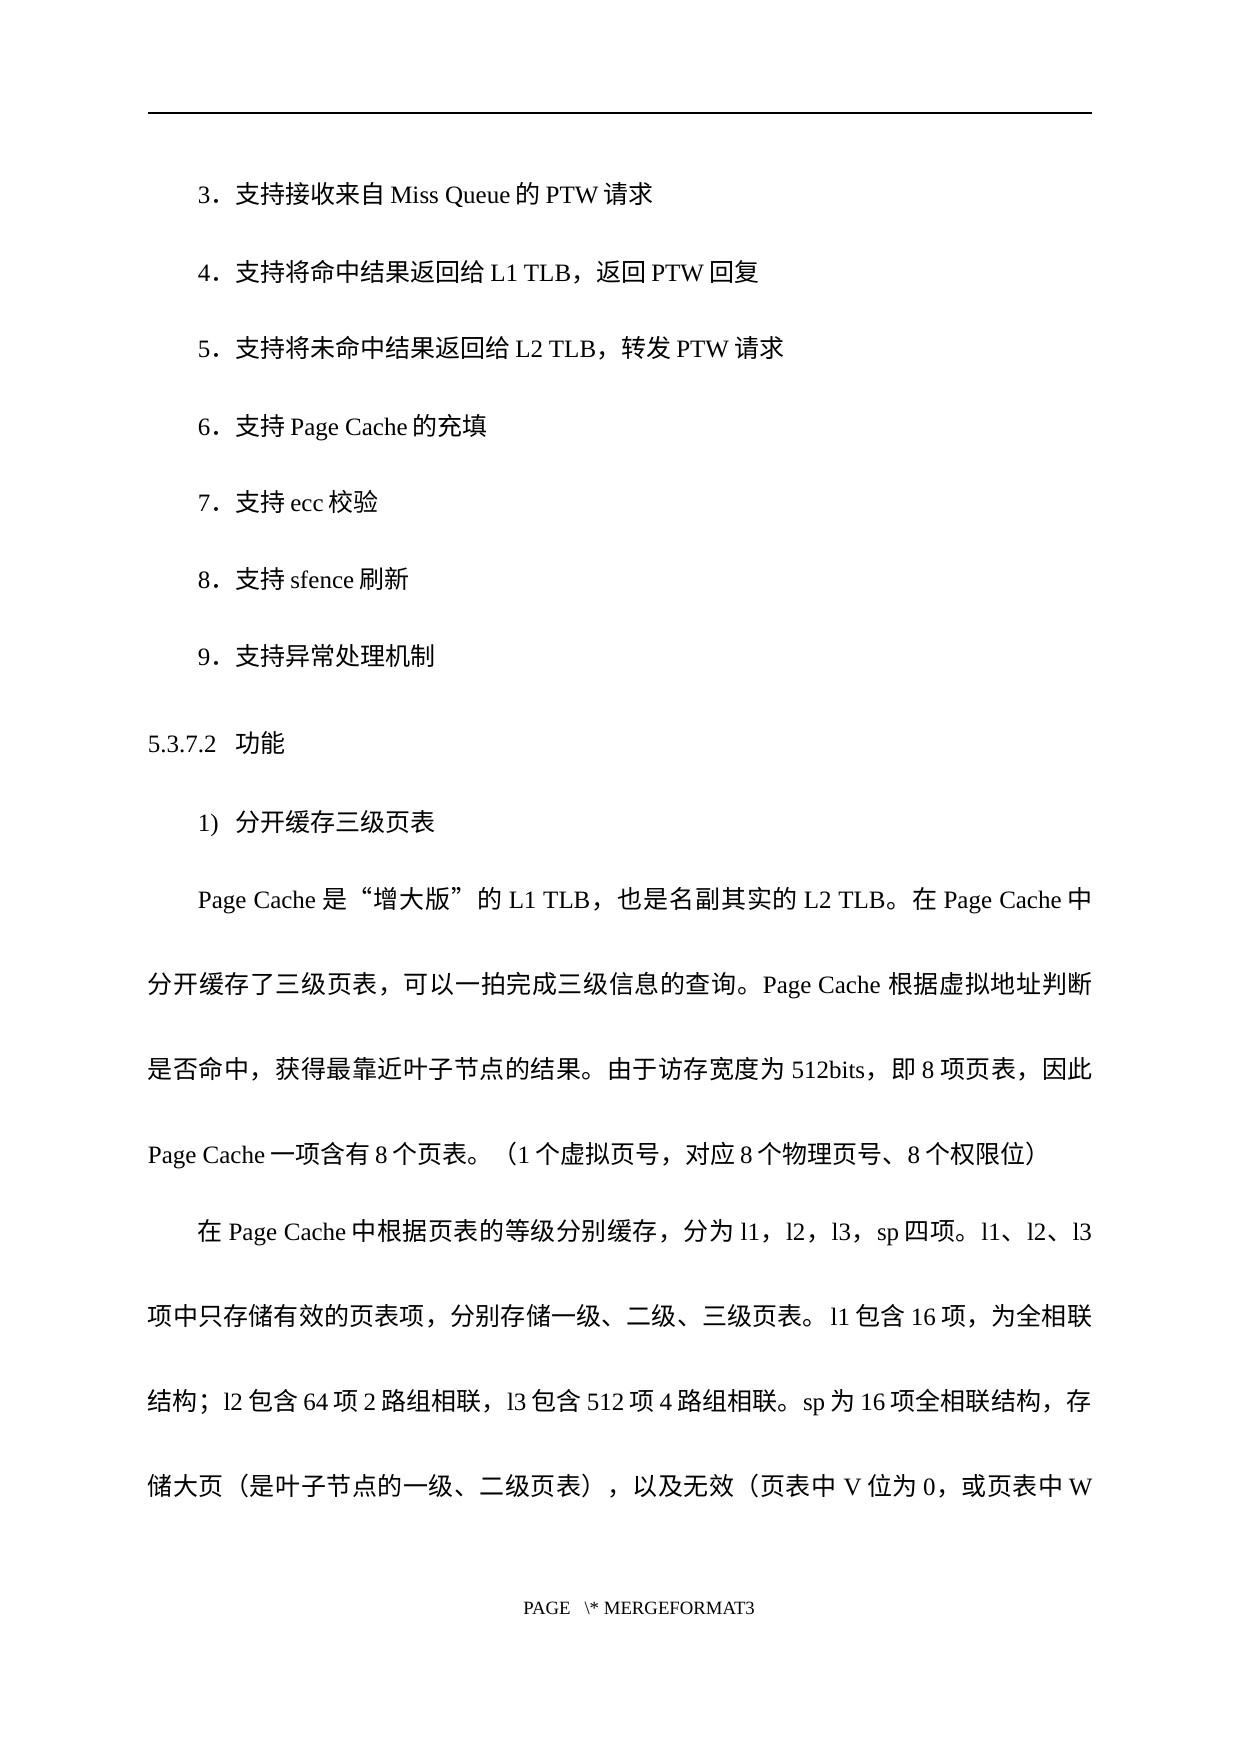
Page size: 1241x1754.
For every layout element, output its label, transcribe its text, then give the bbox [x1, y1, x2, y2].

text 8．支持sfence刷新 [148, 544, 1092, 612]
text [148, 1196, 1092, 1518]
text 9．支持异常处理机制 [148, 621, 1092, 689]
text 4．支持将命中结果返回给L1 TLB，返回PTW回复 [148, 236, 1092, 304]
text 3．支持接收来自Miss Queue的PTW请求 [148, 159, 1092, 227]
text Page Cache是“增大版”的L1 TLB，也是名副其实的L2 TLB。在Page Cache中分开缓存了三级页表，可以一拍完成三级信息的查询。Page Cache 根据虚拟地址判断是否命中，获得最靠近叶子节点的结果。由于访存宽度为512bits，即8项页表，因此Page Cache一项含有8个页表。（1个虚拟页号，对应8个物理页号、8个权限位） [148, 864, 1092, 1055]
text 分开缓存三级页表 [198, 786, 1092, 854]
text 5．支持将未命中结果返回给L2 TLB，转发PTW请求 [148, 313, 1092, 381]
text Page Cache是“增大版”的L1 TLB，也是名副其实的L2 TLB。在Page Cache中分开缓存了三级页表，可以一拍完成三级信息的查询。Page Cache 根据虚拟地址判断是否命中，获得最靠近叶子节点的结果。由于访存宽度为512bits，即8项页表，因此Page Cache一项含有8个页表。（1个虚拟页号，对应8个物理页号、8个权限位） [148, 1084, 1092, 1187]
text 7．支持ecc校验 [148, 467, 1092, 535]
text 功能 [148, 708, 1092, 776]
text 6．支持Page Cache的充填 [148, 390, 1092, 458]
